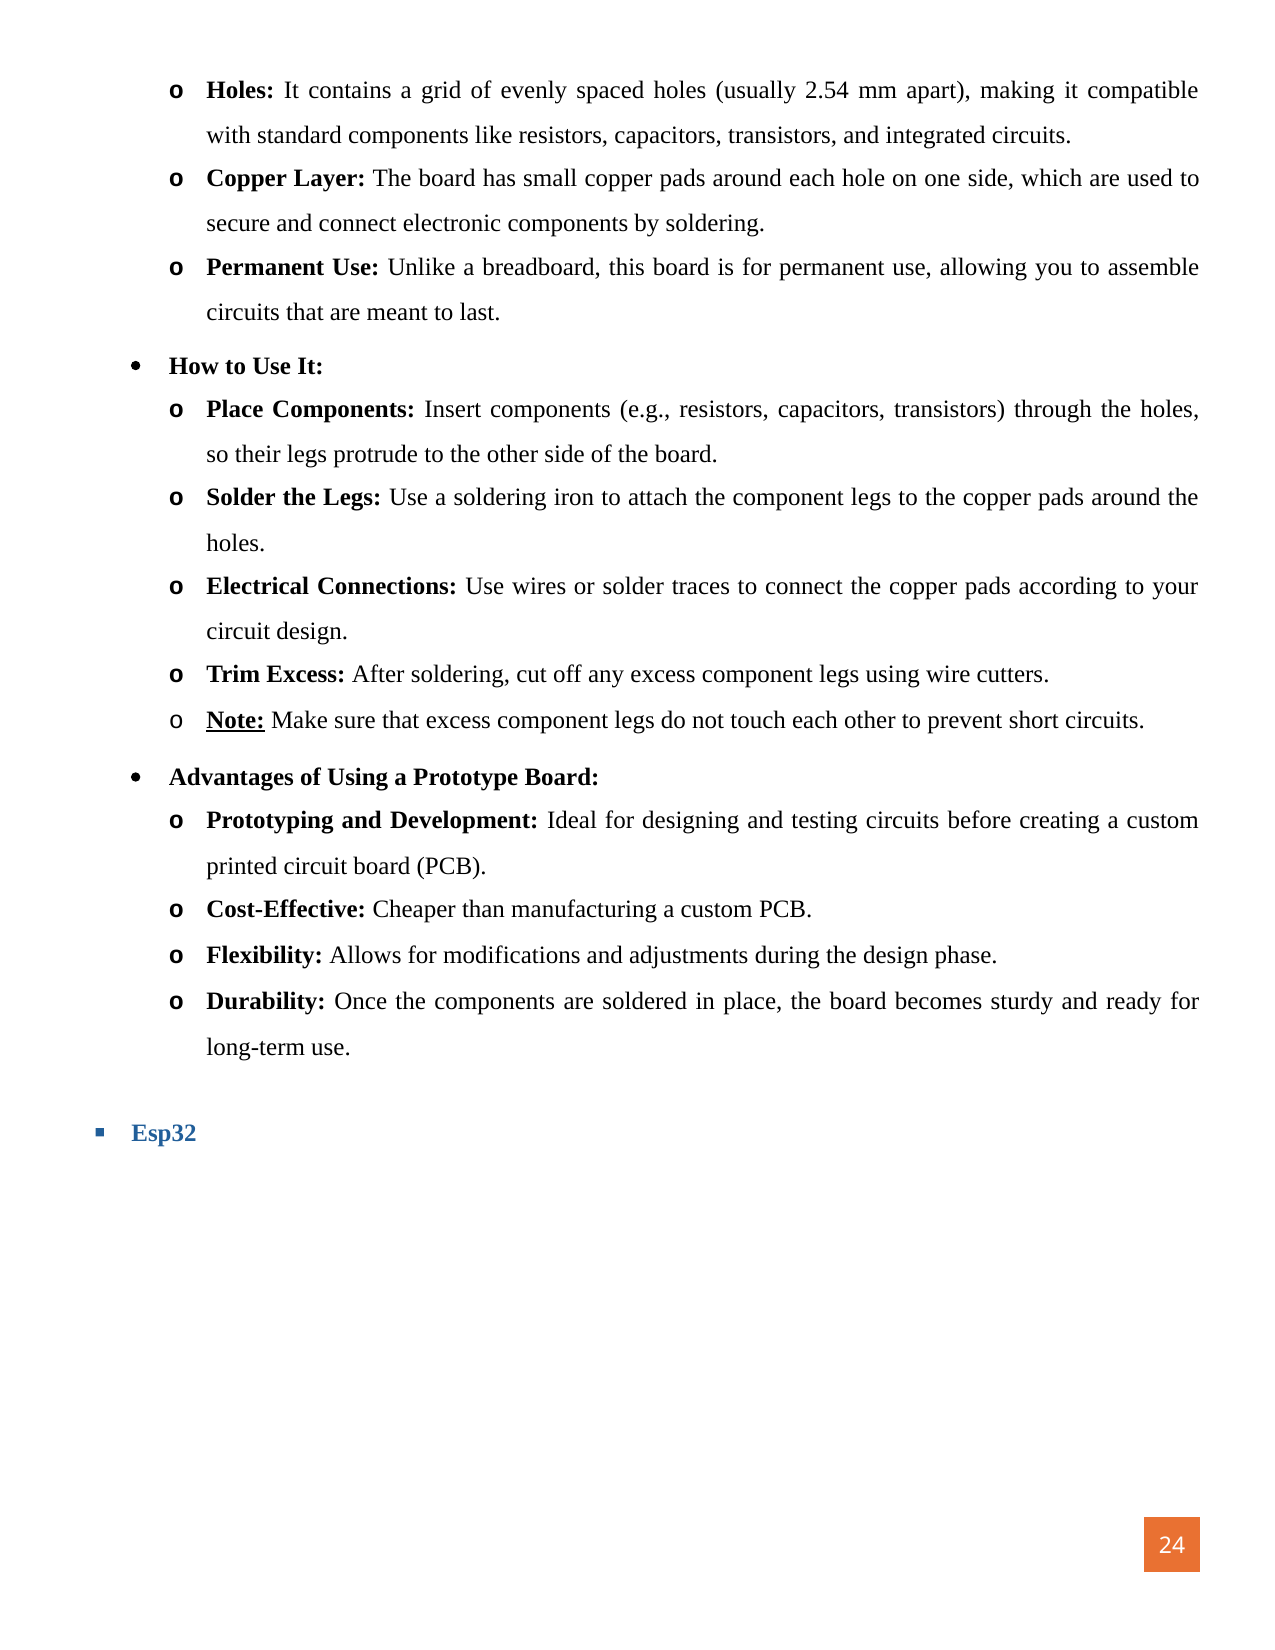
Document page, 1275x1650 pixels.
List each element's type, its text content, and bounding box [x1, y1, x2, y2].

list Holes: It contains a grid of evenly spaced holes (usually 2.54 mm apart), making it compatible with standard components like resistors, capacitors, transistors, and integrated circuits. [169, 75, 1200, 149]
list Advantages of Using a Prototype Board: [131, 762, 1200, 791]
list Cost-Effective: Cheaper than manufacturing a custom PCB. [169, 894, 1200, 925]
list Flexibility: Allows for modifications and adjustments during the design phase. [169, 940, 1200, 971]
list Copper Layer: The board has small copper pads around each hole on one side, which are used to secure and connect electronic components by soldering. [169, 163, 1200, 237]
list Permanent Use: Unlike a breadboard, this board is for permanent use, allowing you to assemble circuits that are meant to last. [169, 252, 1200, 326]
list Durability: Once the components are soldered in place, the board becomes sturdy and ready for long-term use. [169, 986, 1200, 1060]
list Esp32 [94, 1118, 1200, 1147]
list How to Use It: [131, 351, 1200, 380]
list Prototyping and Development: Ideal for designing and testing circuits before creating a custom printed circuit board (PCB). [169, 806, 1200, 879]
list Place Components: Insert components (e.g., resistors, capacitors, transistors) through the holes, so their legs protrude to the other side of the board. [169, 394, 1200, 468]
list Electrical Connections: Use wires or solder traces to connect the copper pads according to your circuit design. [169, 571, 1200, 645]
list Note: Make sure that excess component legs do not touch each other to prevent short circuits. [169, 705, 1200, 736]
list Solder the Legs: Use a soldering iron to attach the component legs to the copper pads around the holes. [169, 482, 1200, 556]
list Trim Excess: After soldering, cut off any excess component legs using wire cutters. [169, 659, 1200, 690]
